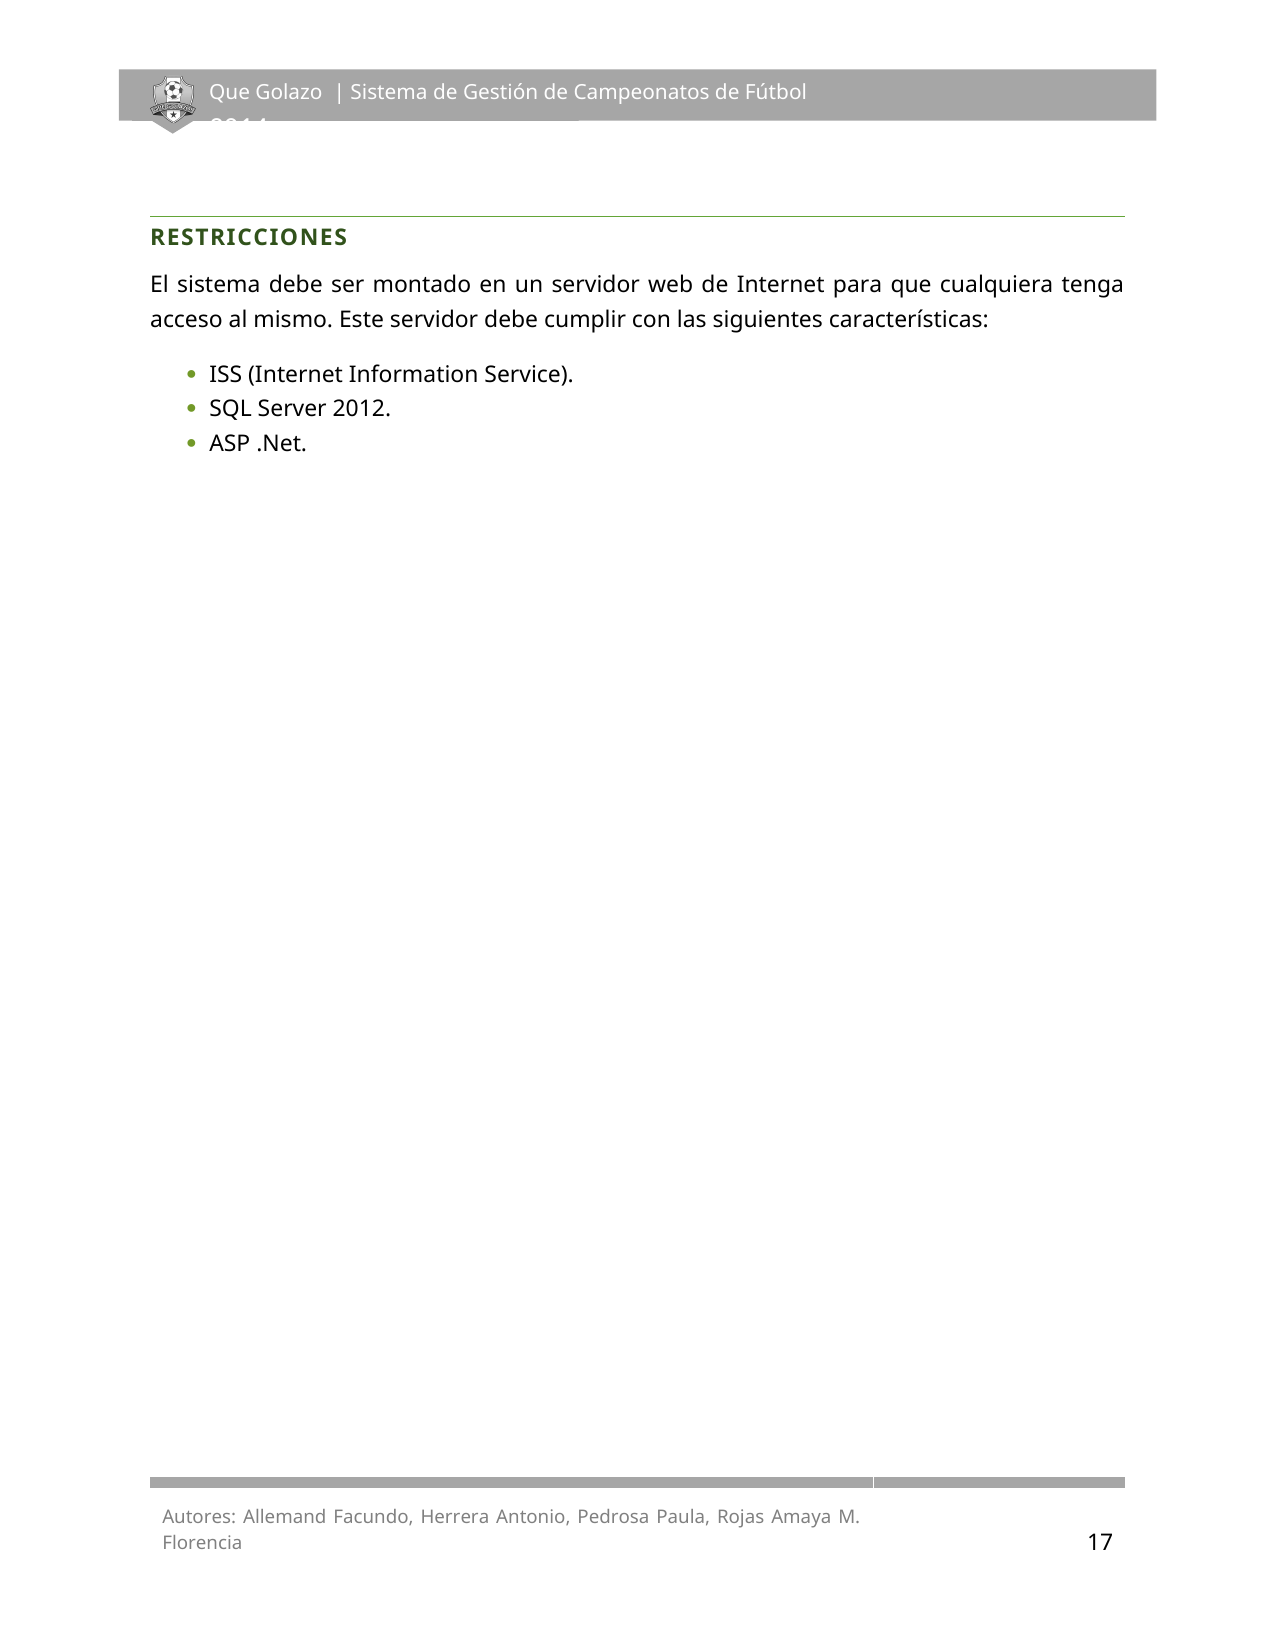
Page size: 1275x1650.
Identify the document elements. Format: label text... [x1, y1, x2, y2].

list SQL Server 2012. [187, 392, 1125, 423]
list ASP .Net. [187, 427, 1125, 458]
text El sistema debe ser montado en un servidor web de Internet para que cualquiera tenga acceso al mismo. Este servidor debe cumplir con las siguientes características: [150, 268, 1125, 334]
list ISS (Internet Information Service). [187, 358, 1125, 389]
subtitle Restricciones [150, 217, 1125, 253]
